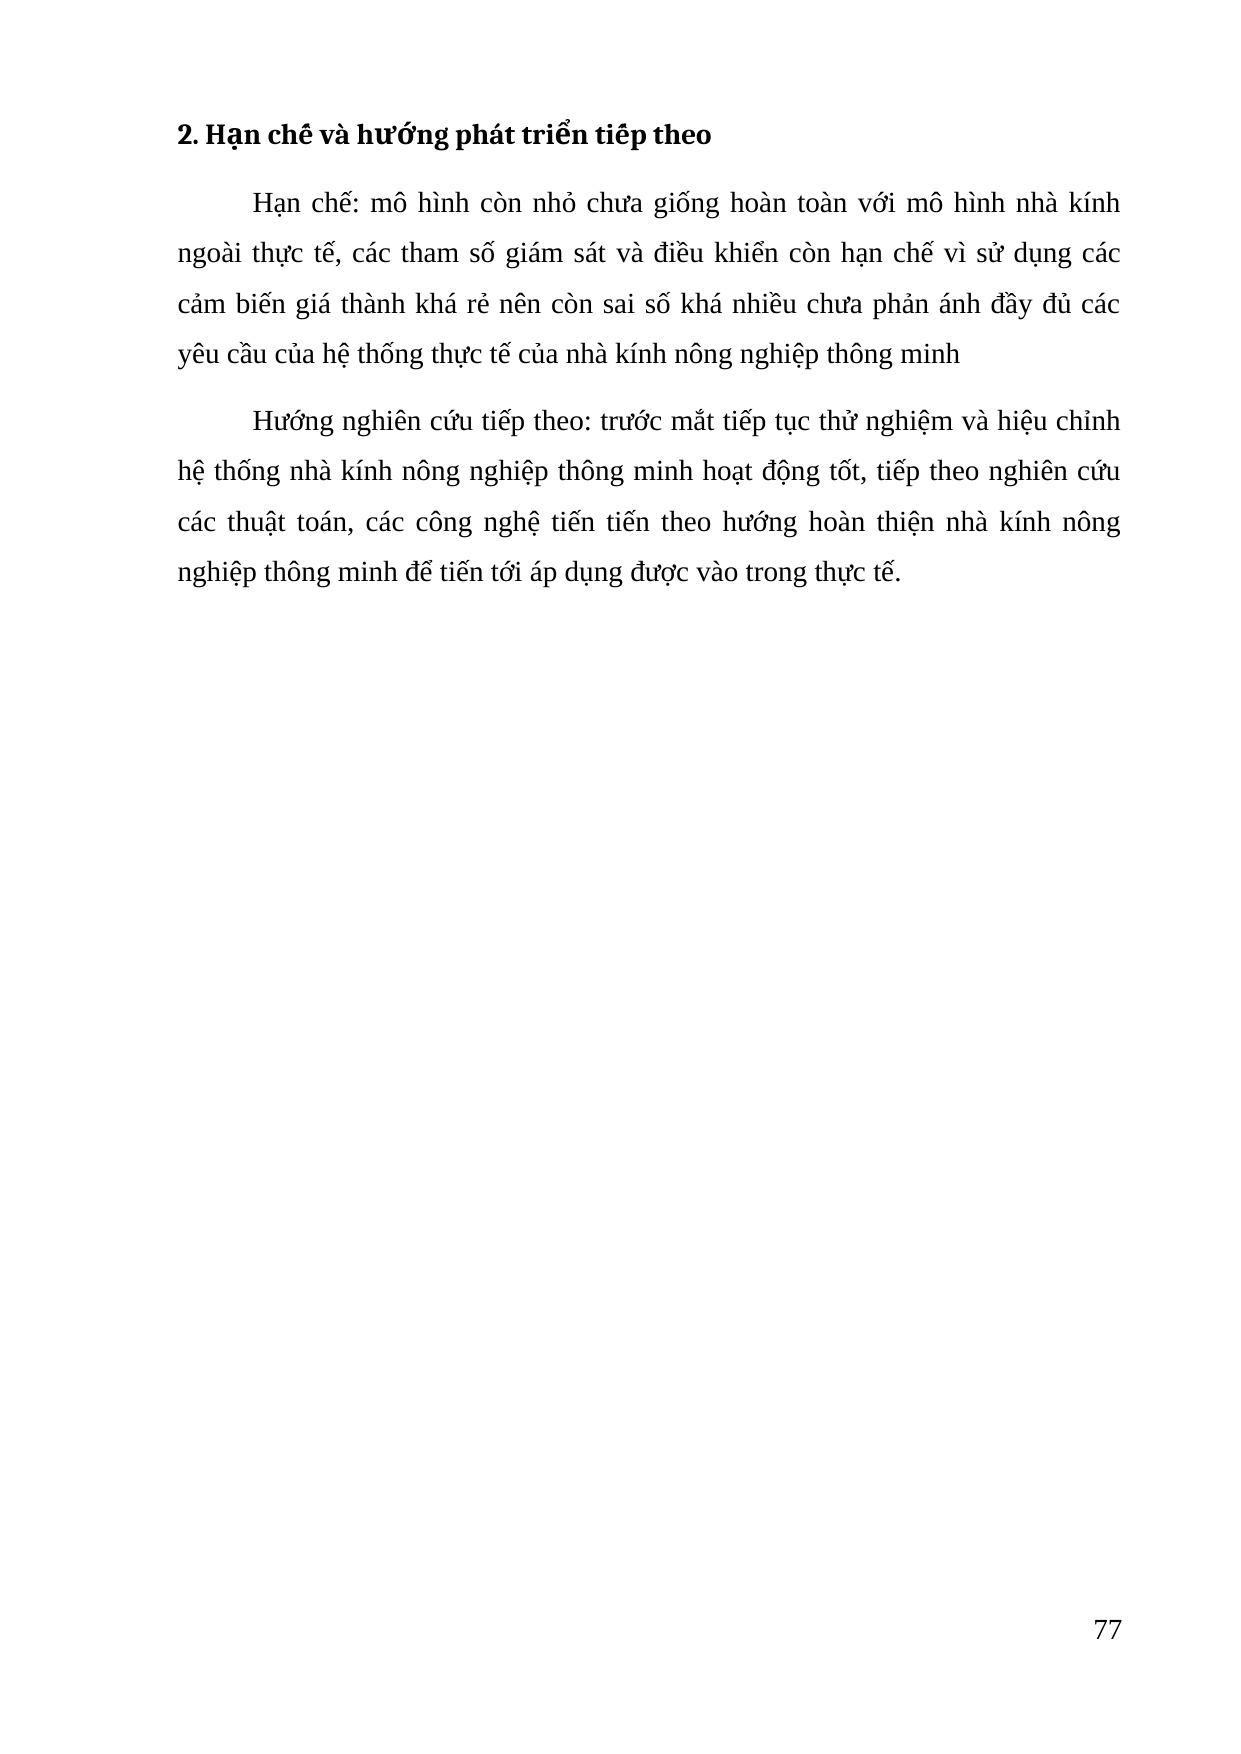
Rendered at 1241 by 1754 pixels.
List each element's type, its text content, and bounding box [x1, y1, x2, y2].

subtitle 2. Hạn chế và hướng phát triển tiếp theo [177, 118, 1122, 152]
text Hạn chế: mô hình còn nhỏ chưa giống hoàn toàn với mô hình nhà kính ngoài thực tế, các tham số giám sát và điều khiển còn hạn chế vì sử dụng các cảm biến giá thành khá rẻ nên còn sai số khá nhiều chưa phản ánh đầy đủ các yêu cầu của hệ thống thực tế của nhà kính nông nghiệp thông minh [177, 185, 1122, 369]
text Hướng nghiên cứu tiếp theo: trước mắt tiếp tục thử nghiệm và hiệu chỉnh hệ thống nhà kính nông nghiệp thông minh hoạt động tốt, tiếp theo nghiên cứu các thuật toán, các công nghệ tiến tiến theo hướng hoàn thiện nhà kính nông nghiệp thông minh để tiến tới áp dụng được vào trong thực tế. [177, 403, 1122, 587]
